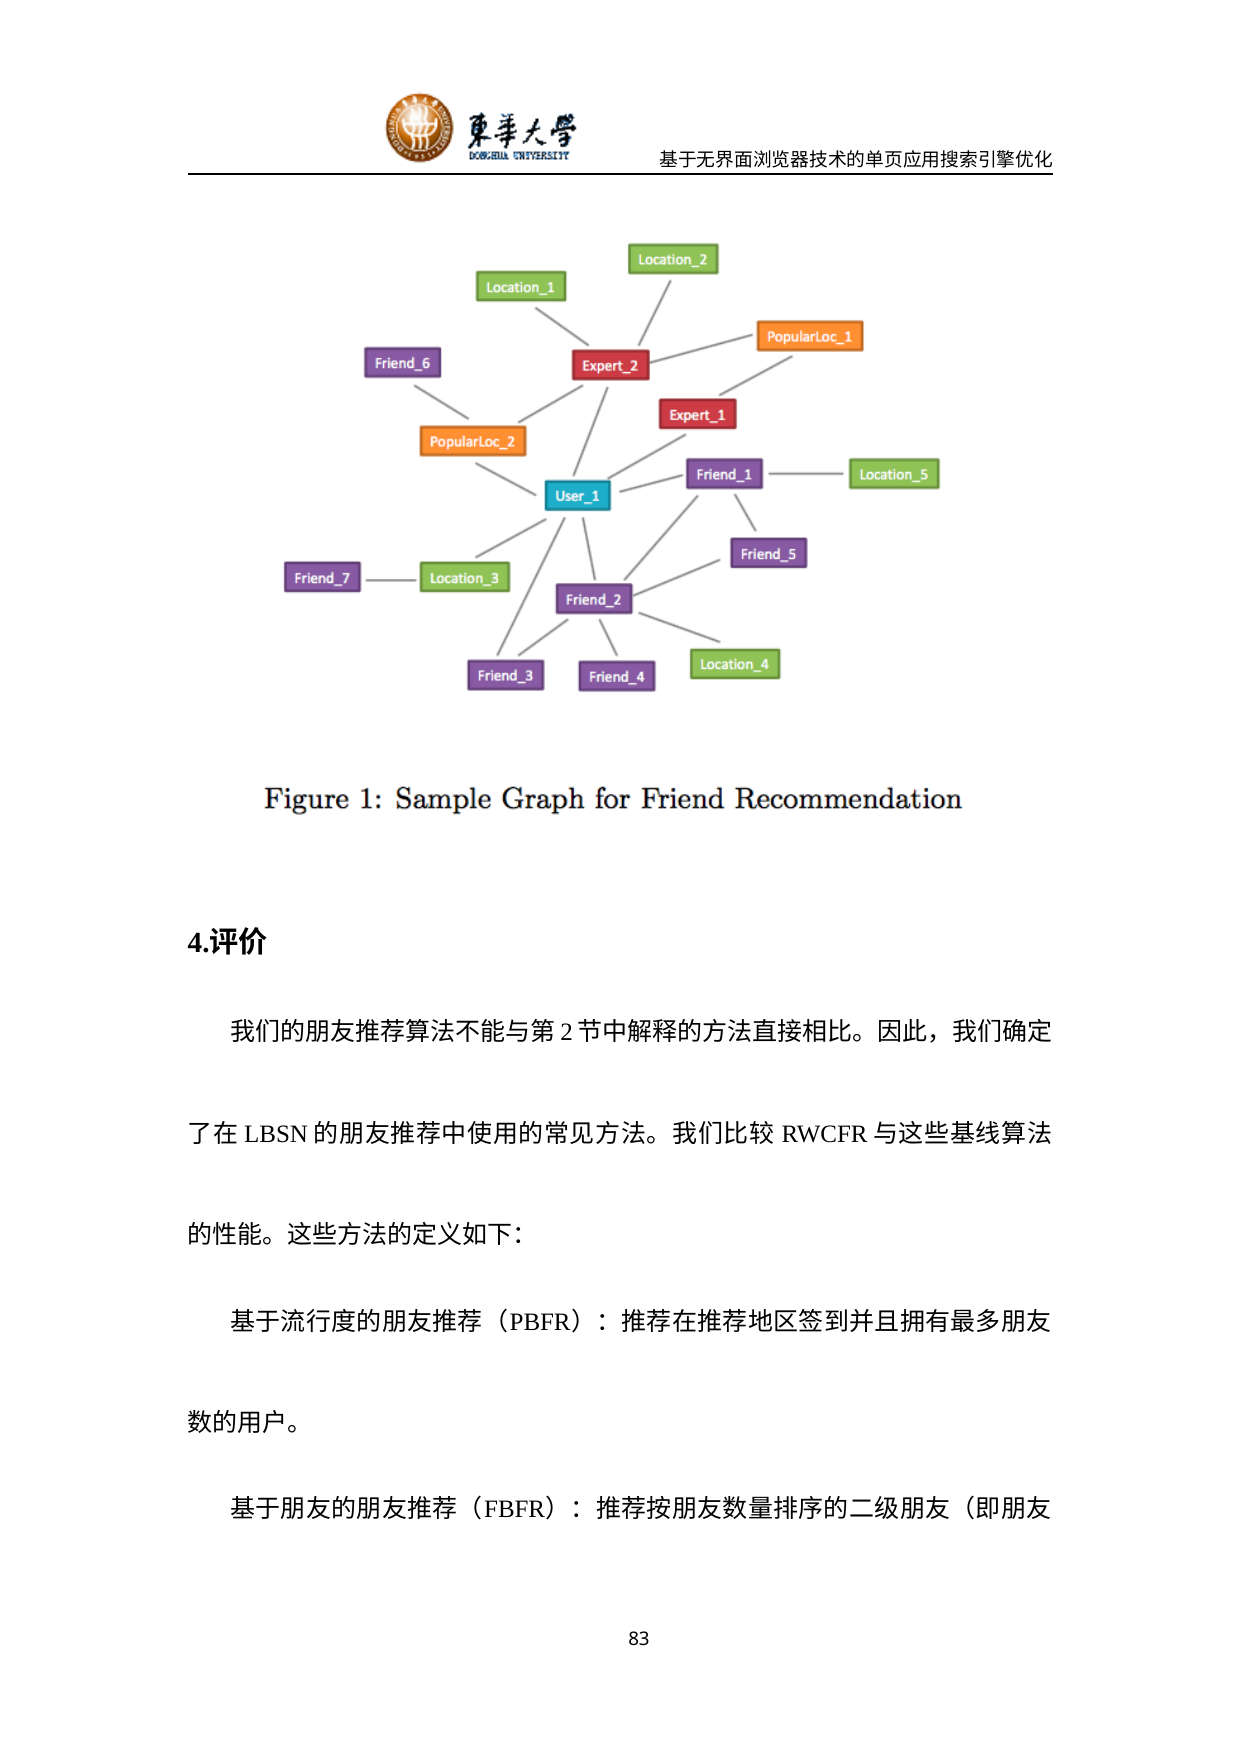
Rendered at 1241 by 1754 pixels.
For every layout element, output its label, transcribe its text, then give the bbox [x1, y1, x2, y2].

picture [382, 88, 581, 166]
text 基于朋友的朋友推荐（FBFR）：推荐按朋友数量排序的二级朋友（即朋友的朋友）。 [187, 1473, 1053, 1541]
text 我们的朋友推荐算法不能与第2节中解释的方法直接相比。因此，我们确定了在LBSN的朋友推荐中使用的常见方法。我们比较RWCFR与这些基线算法的性能。这些方法的定义如下： [187, 995, 1053, 1267]
text 基于流行度的朋友推荐（PBFR）：推荐在推荐地区签到并且拥有最多朋友数的用户。 [187, 1285, 1053, 1455]
picture [187, 176, 1052, 859]
text 4.评价 [187, 906, 1053, 974]
